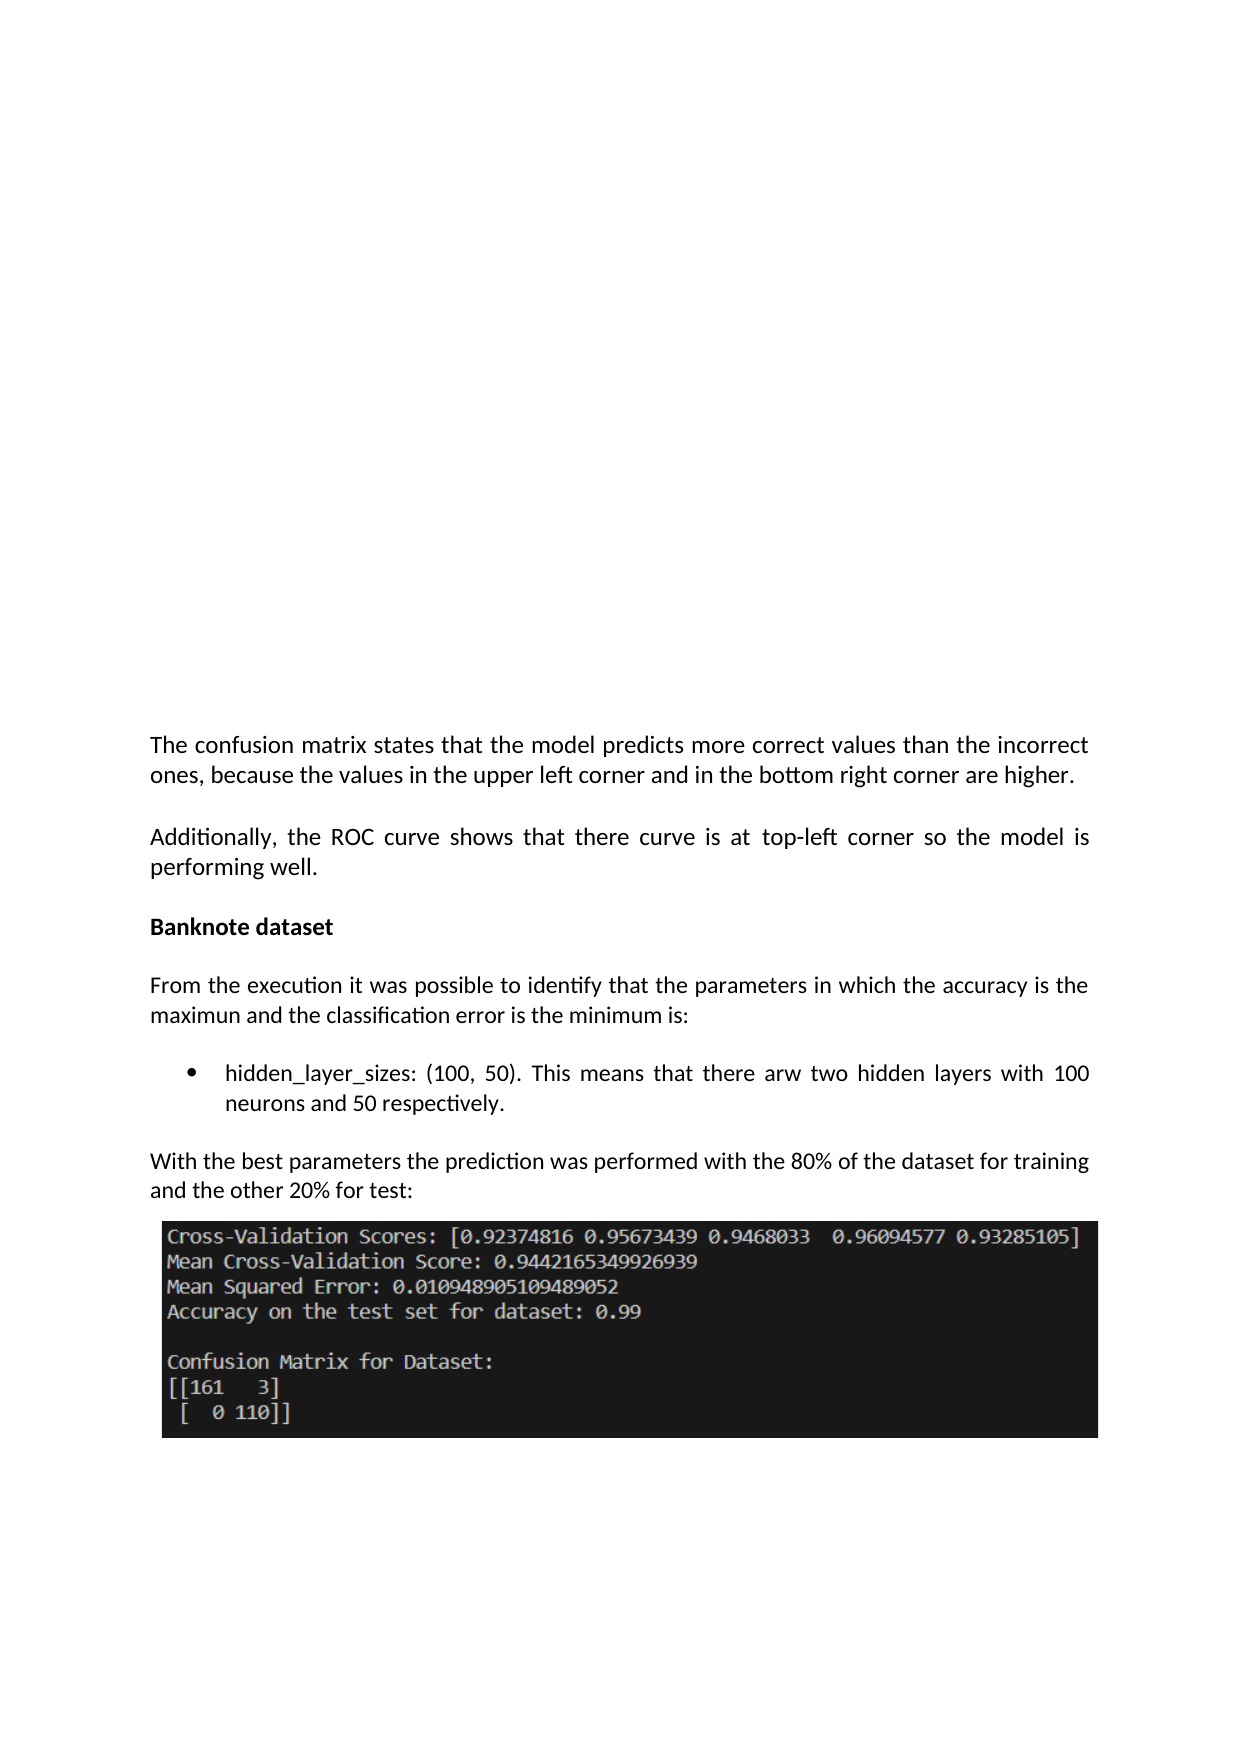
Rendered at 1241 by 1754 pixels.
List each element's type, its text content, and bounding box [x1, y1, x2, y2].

text From the execution it was possible to identify that the parameters in which the accuracy is the maximun and the classification error is the minimum is: [150, 971, 1090, 1029]
text Additionally, the ROC curve shows that there curve is at top-left corner so the model is performing well. [150, 821, 1090, 882]
text Banknote dataset [150, 911, 1090, 941]
picture [161, 1221, 1099, 1438]
text The confusion matrix states that the model predicts more correct values than the incorrect ones, because the values in the upper left corner and in the bottom right corner are higher. [150, 729, 1090, 790]
text With the best parameters the prediction was performed with the 80% of the dataset for training and the other 20% for test: [150, 1146, 1090, 1205]
list hidden_layer_sizes: (100, 50). This means that there arw two hidden layers with 100 neurons and 50 respectively. [187, 1058, 1090, 1117]
